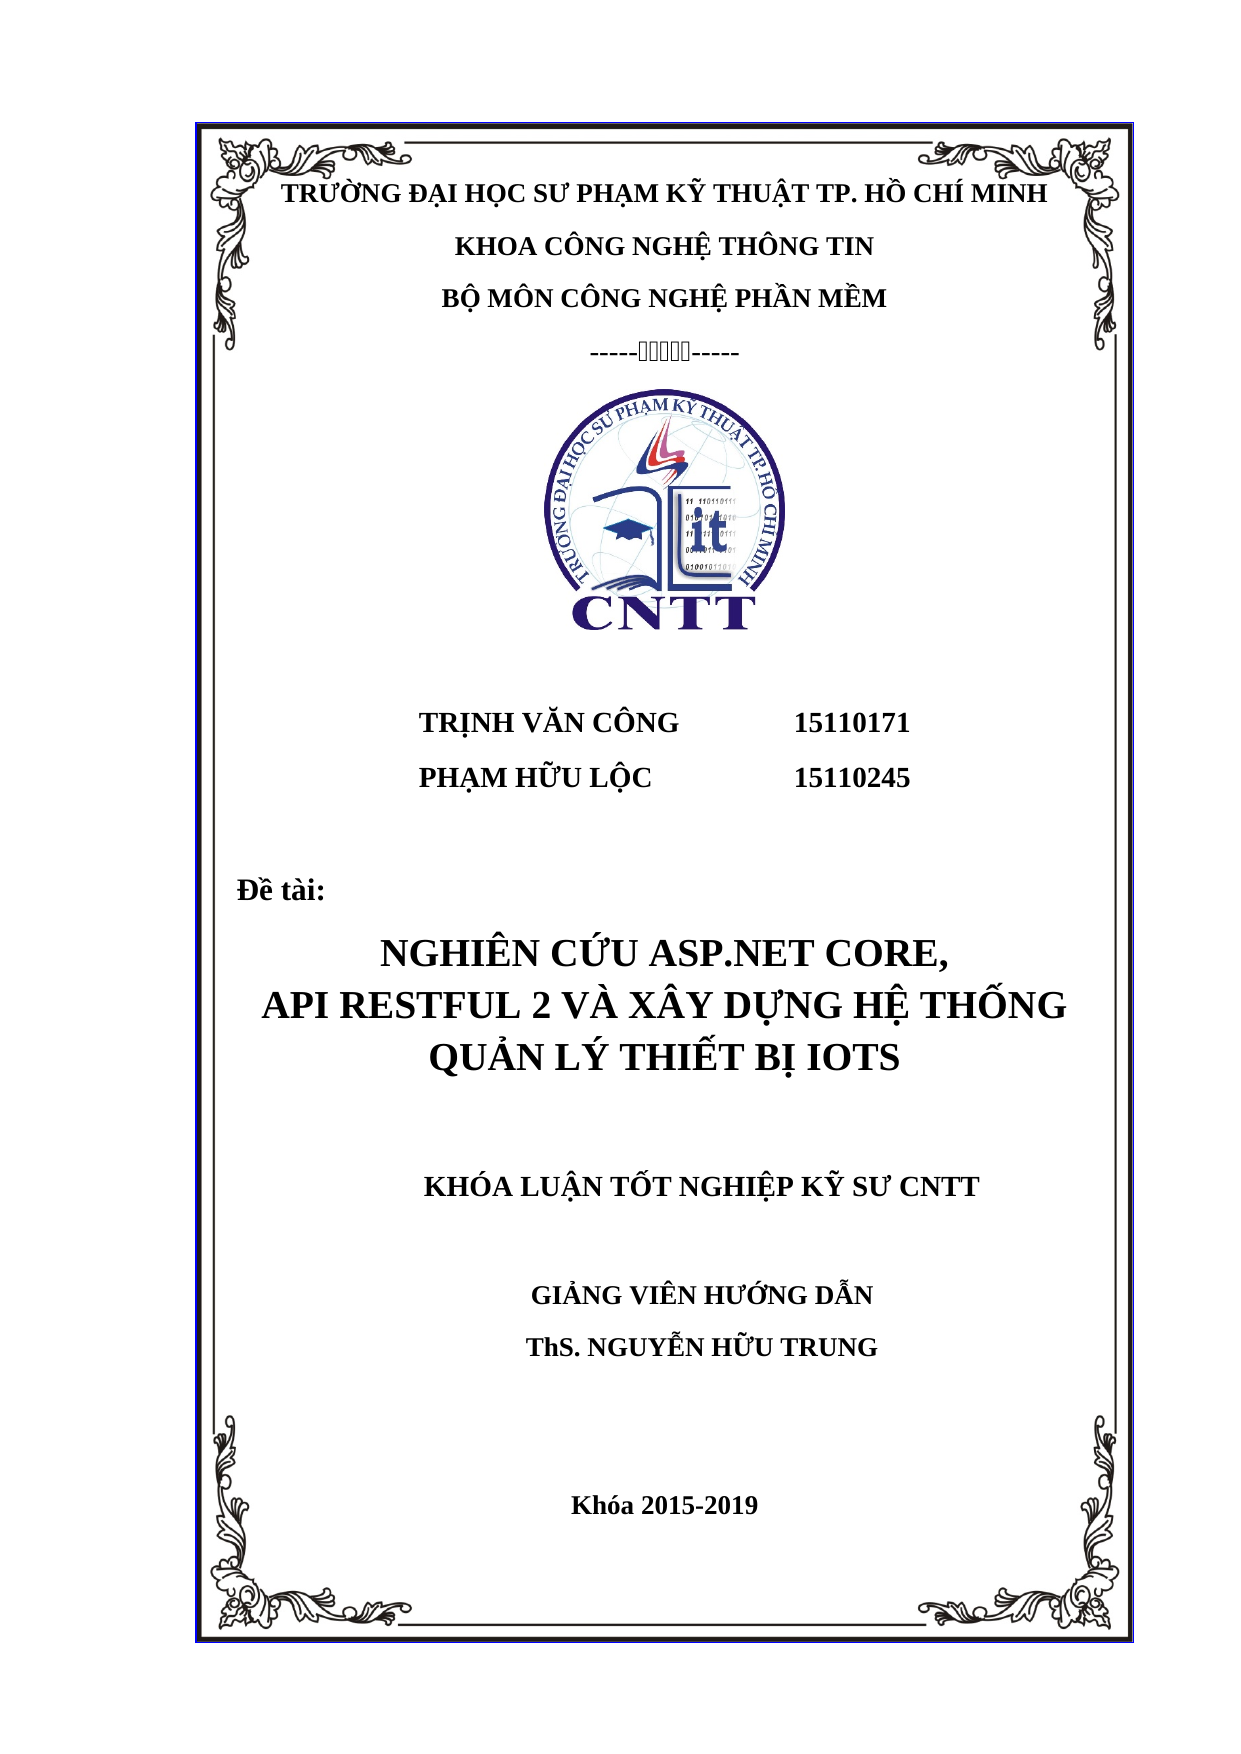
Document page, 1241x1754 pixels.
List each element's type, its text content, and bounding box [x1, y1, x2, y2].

text KHÓA LUẬN TỐT NGHIỆP KỸ SƯ CNTT [282, 1169, 1122, 1202]
picture [197, 123, 1133, 1642]
text GIẢNG VIÊN HƯỚNG DẪN [282, 1279, 1122, 1310]
text ThS. NGUYỄN HỮU TRUNG [282, 1332, 1122, 1363]
text TRƯỜNG ĐẠI HỌC SƯ PHẠM KỸ THUẬT TP. HỒ CHÍ MINH [207, 177, 1122, 208]
text ---------- [207, 334, 1122, 368]
text BỘ MÔN CÔNG NGHỆ PHẦN MỀM [207, 282, 1122, 313]
text Đề tài: [207, 871, 1122, 907]
text Khóa 2015-2019 [207, 1489, 1122, 1520]
text TRỊNH VĂN CÔNG 15110171 [207, 705, 1122, 739]
text NGHIÊN CỨU ASP.NET CORE, API RESTFUL 2 VÀ XÂY DỰNG HỆ THỐNG QUẢN LÝ THIẾT BỊ IOTS [207, 929, 1122, 1079]
text KHOA CÔNG NGHỆ THÔNG TIN [207, 229, 1122, 261]
text PHẠM HỮU LỘC 15110245 [207, 761, 1122, 794]
